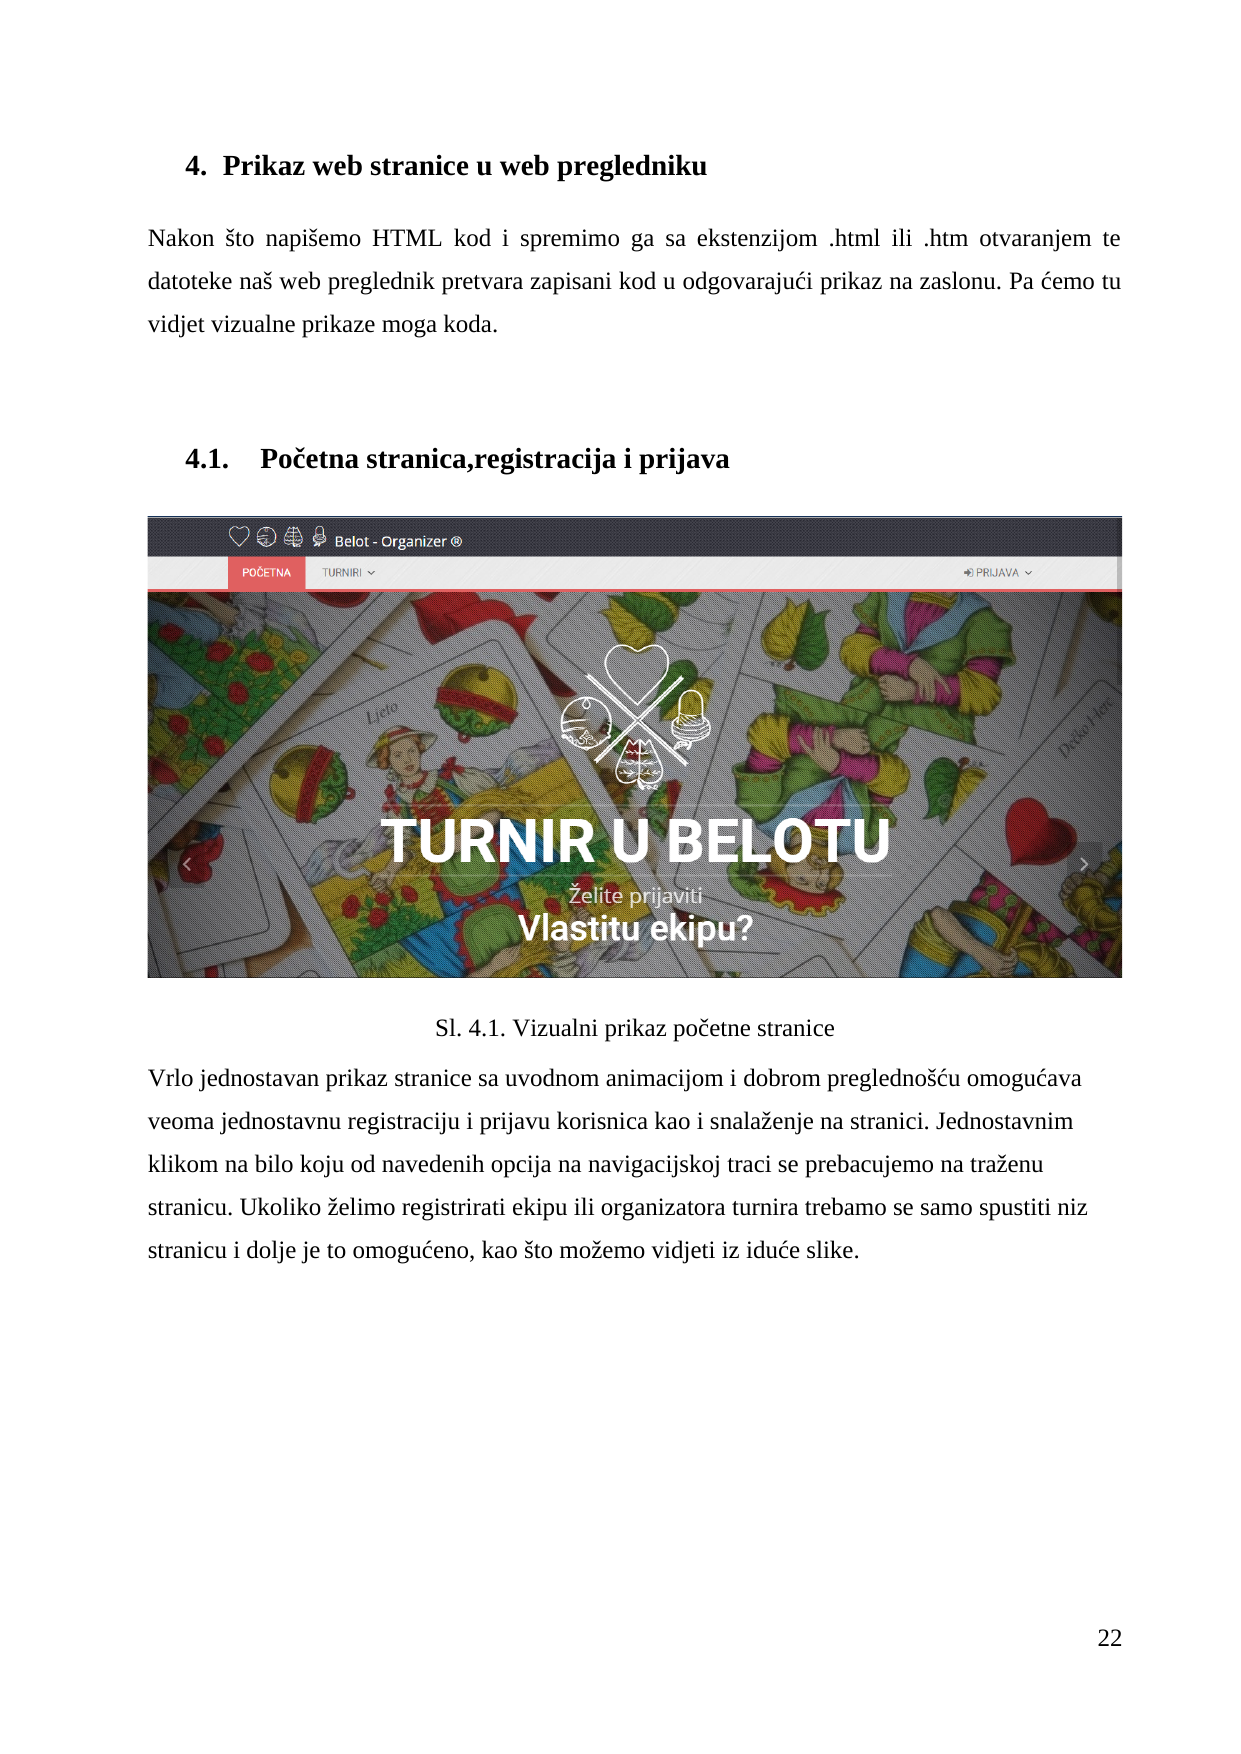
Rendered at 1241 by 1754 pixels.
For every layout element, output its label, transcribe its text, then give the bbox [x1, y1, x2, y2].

text Vrlo jednostavan prikaz stranice sa uvodnom animacijom i dobrom preglednošću omogućava veoma jednostavnu registraciju i prijavu korisnica kao i snalaženje na stranici. Jednostavnim klikom na bilo koju od navedenih opcija na navigacijskoj traci se prebacujemo na traženu stranicu. Ukoliko želimo registrirati ekipu ili organizatora turnira trebamo se samo spustiti niz stranicu i dolje je to omogućeno, kao što možemo vidjeti iz iduće slike. [148, 1063, 1122, 1264]
picture [147, 516, 1123, 978]
text Nakon što napišemo HTML kod i spremimo ga sa ekstenzijom .html ili .htm otvaranjem te datoteke naš web preglednik pretvara zapisani kod u odgovarajući prikaz na zaslonu. Pa ćemo tu vidjet vizualne prikaze moga koda. [148, 223, 1122, 338]
text Sl. 4.1. Vizualni prikaz početne stranice [148, 1013, 1122, 1042]
subtitle Prikaz web stranice u web pregledniku [185, 148, 1122, 181]
subtitle Početna stranica,registracija i prijava [185, 441, 1122, 475]
